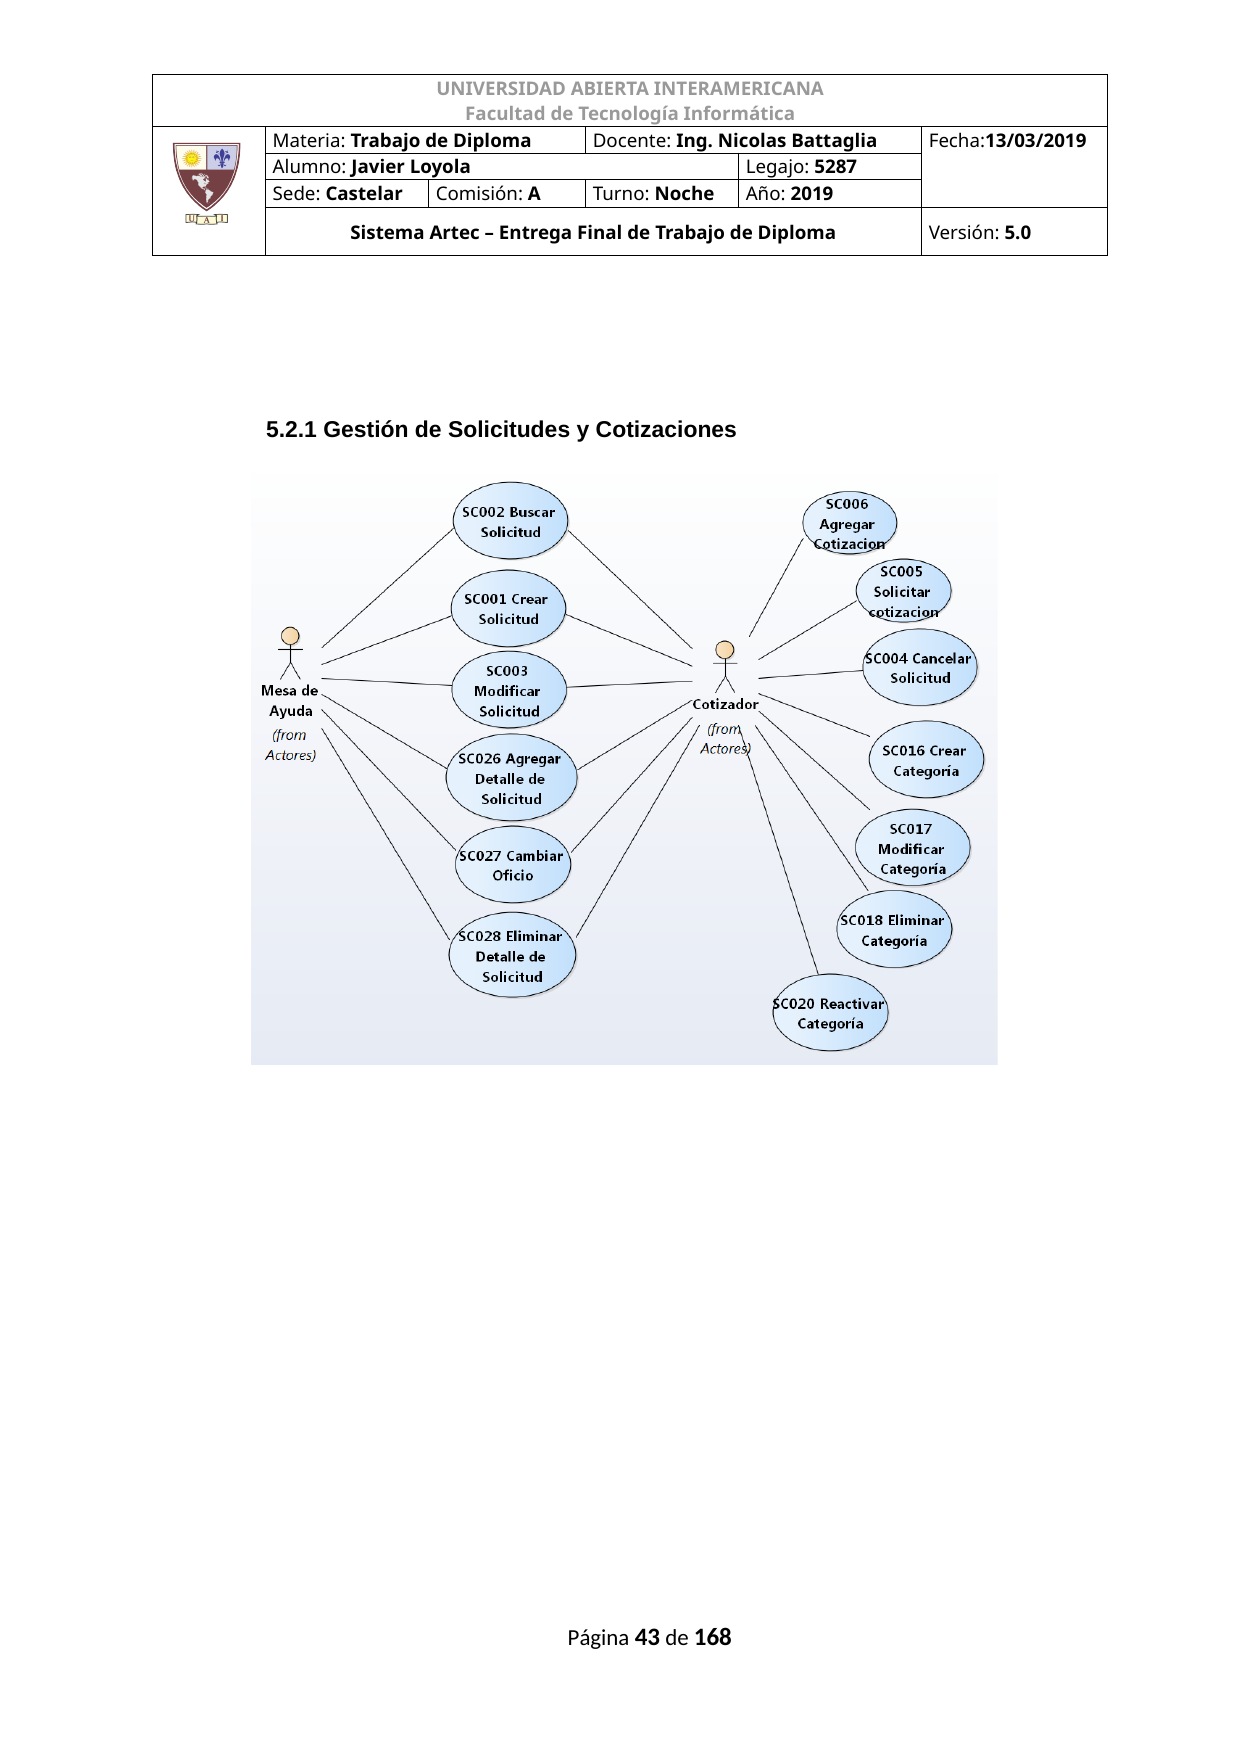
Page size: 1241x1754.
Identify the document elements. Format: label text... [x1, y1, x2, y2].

picture [157, 136, 257, 228]
text 5.2.1 Gestión de Solicitudes y Cotizaciones [266, 416, 1122, 443]
picture [251, 468, 998, 1065]
